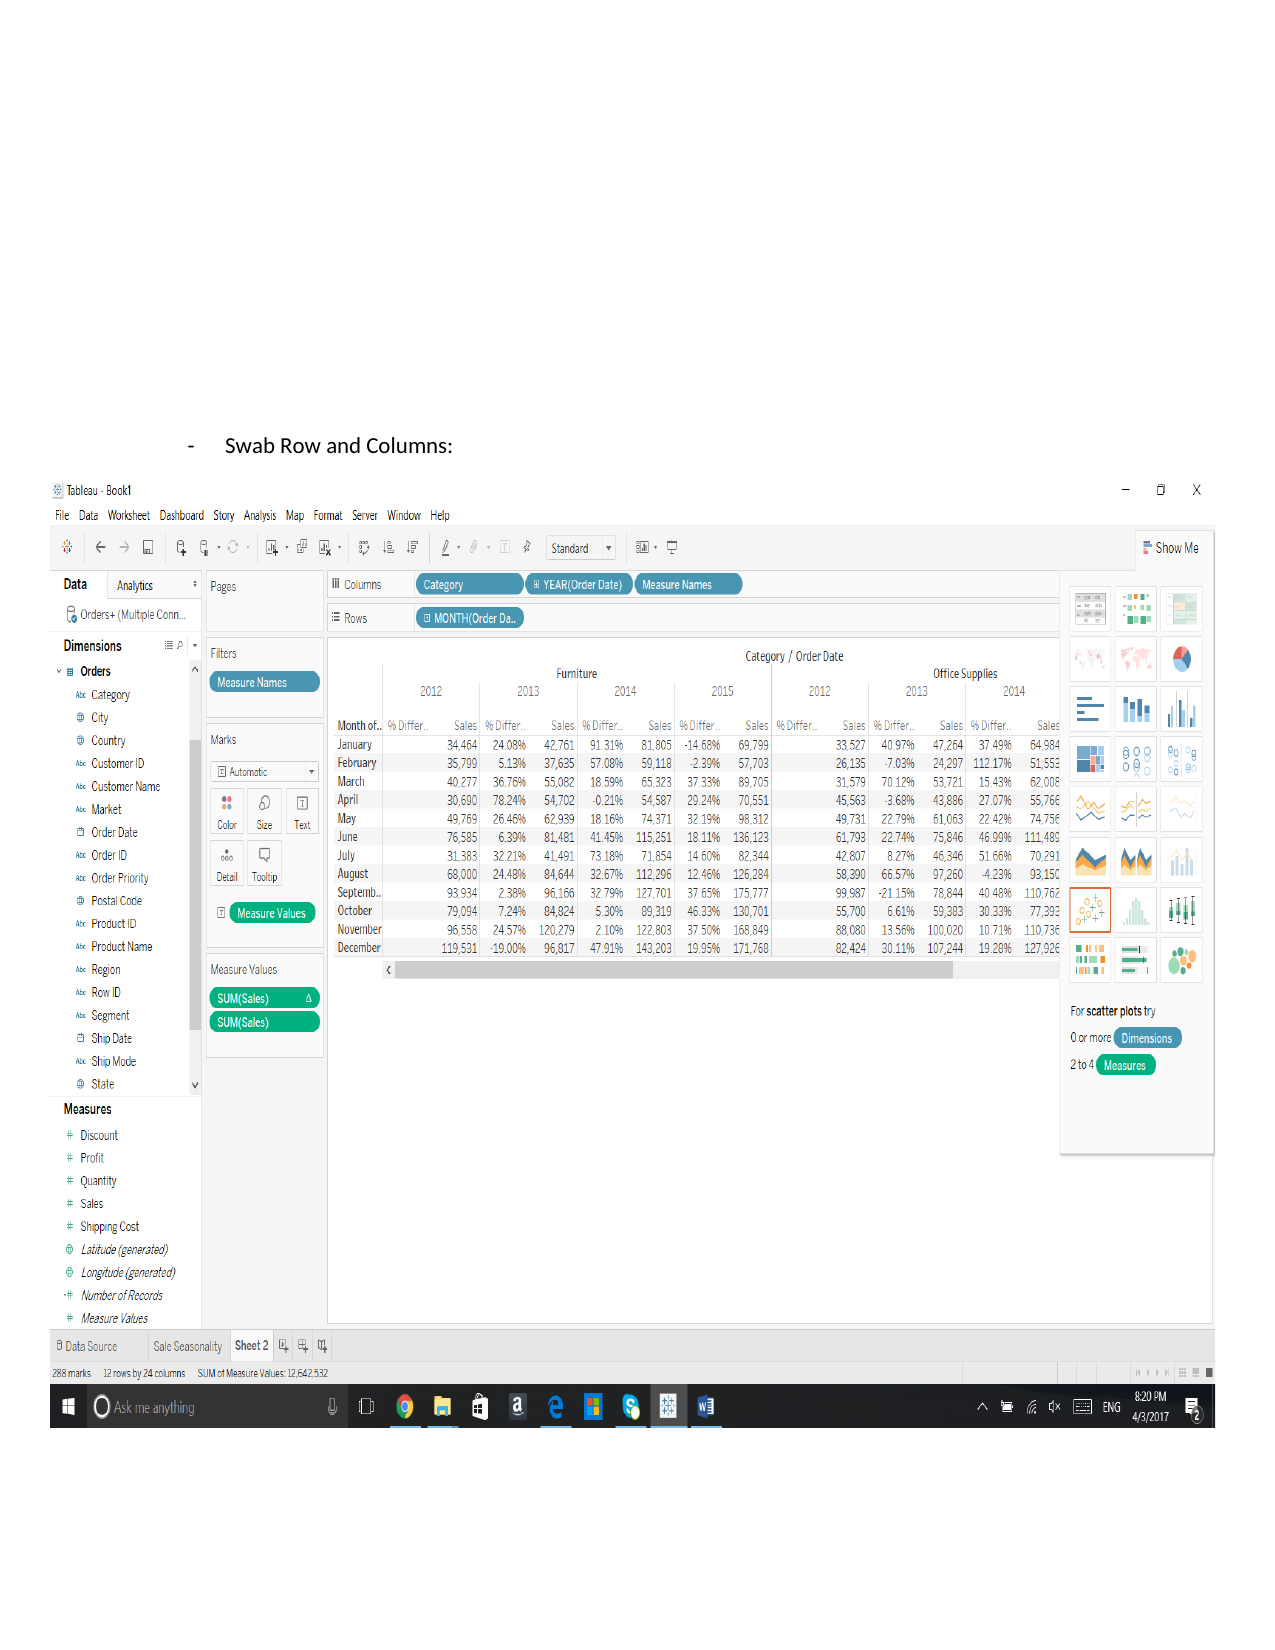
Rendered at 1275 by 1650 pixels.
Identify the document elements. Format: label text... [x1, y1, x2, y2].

list Swab Row and Columns: [187, 431, 1125, 459]
picture [50, 477, 1216, 1428]
